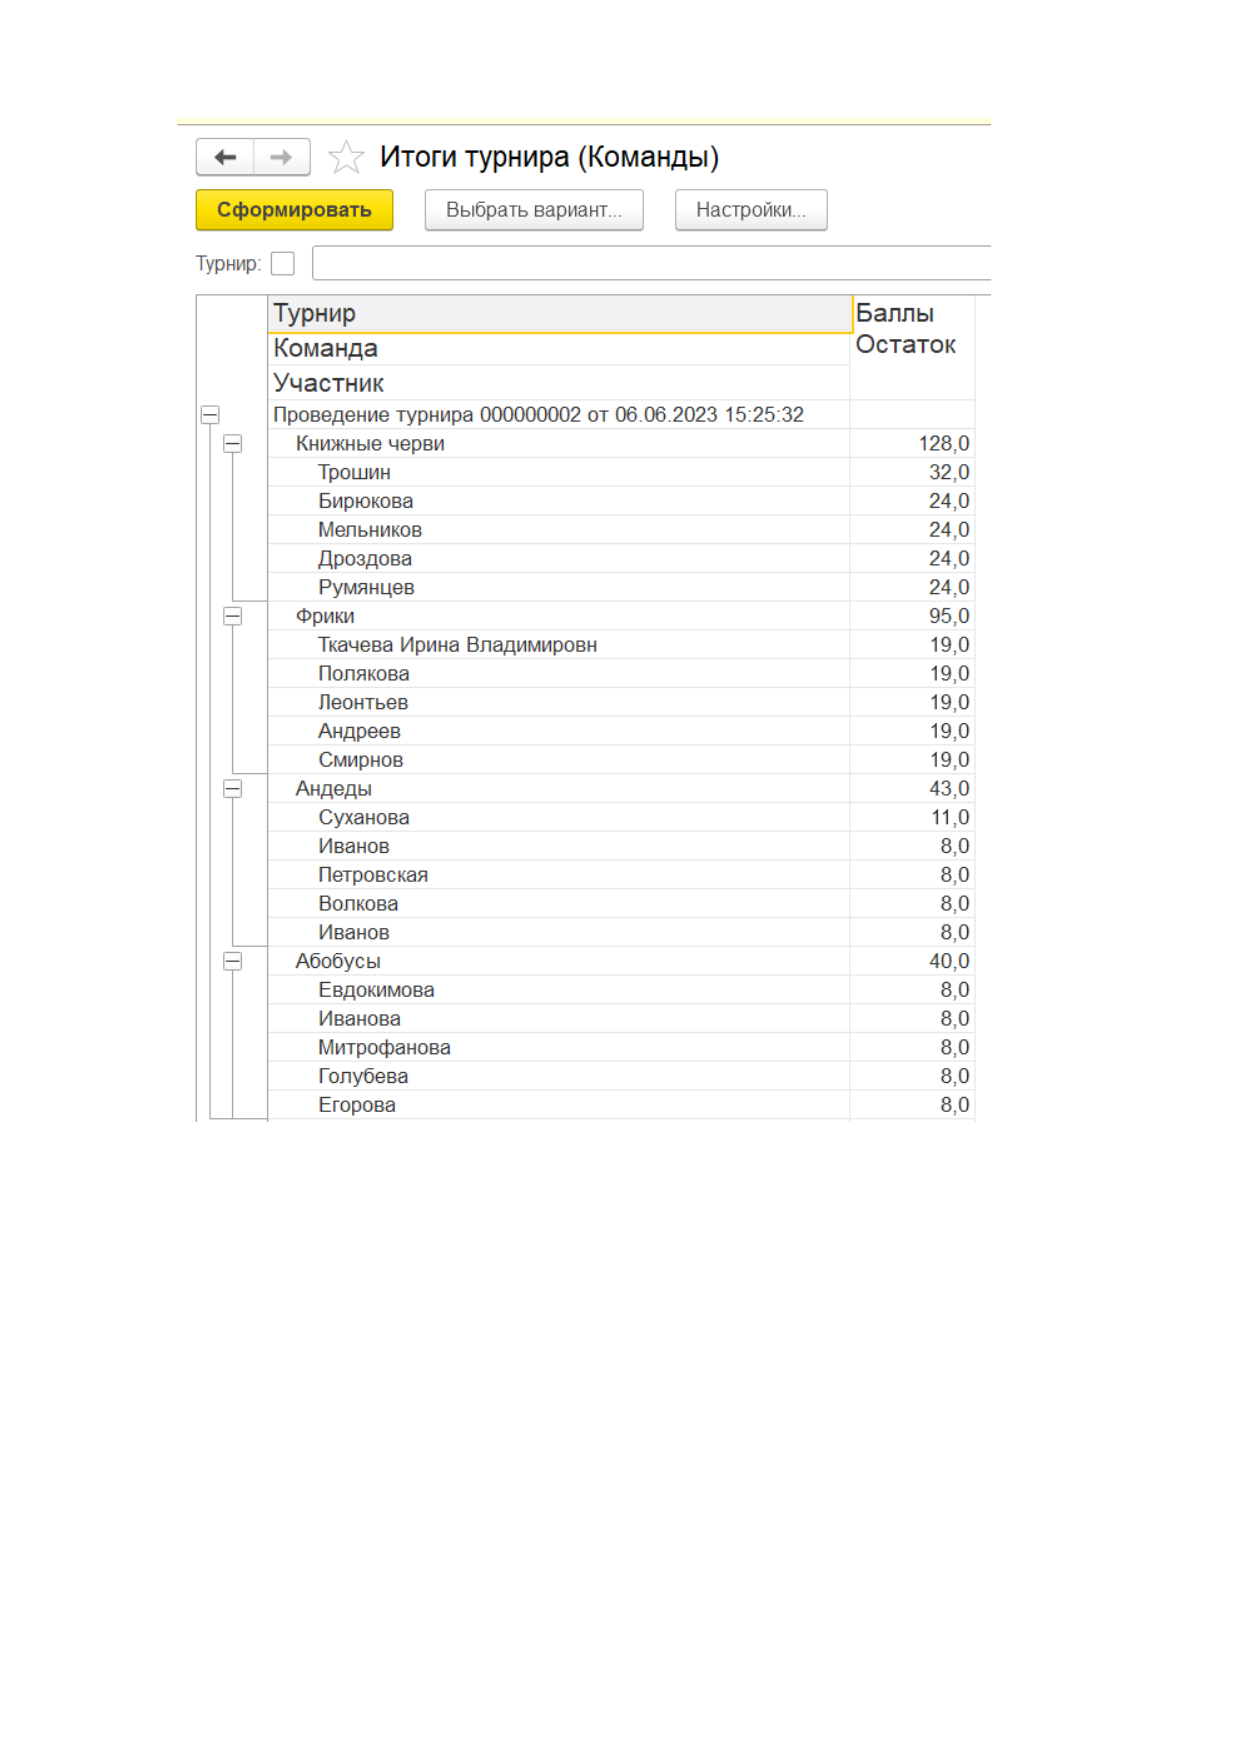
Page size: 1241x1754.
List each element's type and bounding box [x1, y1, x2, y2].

picture [177, 118, 992, 1122]
